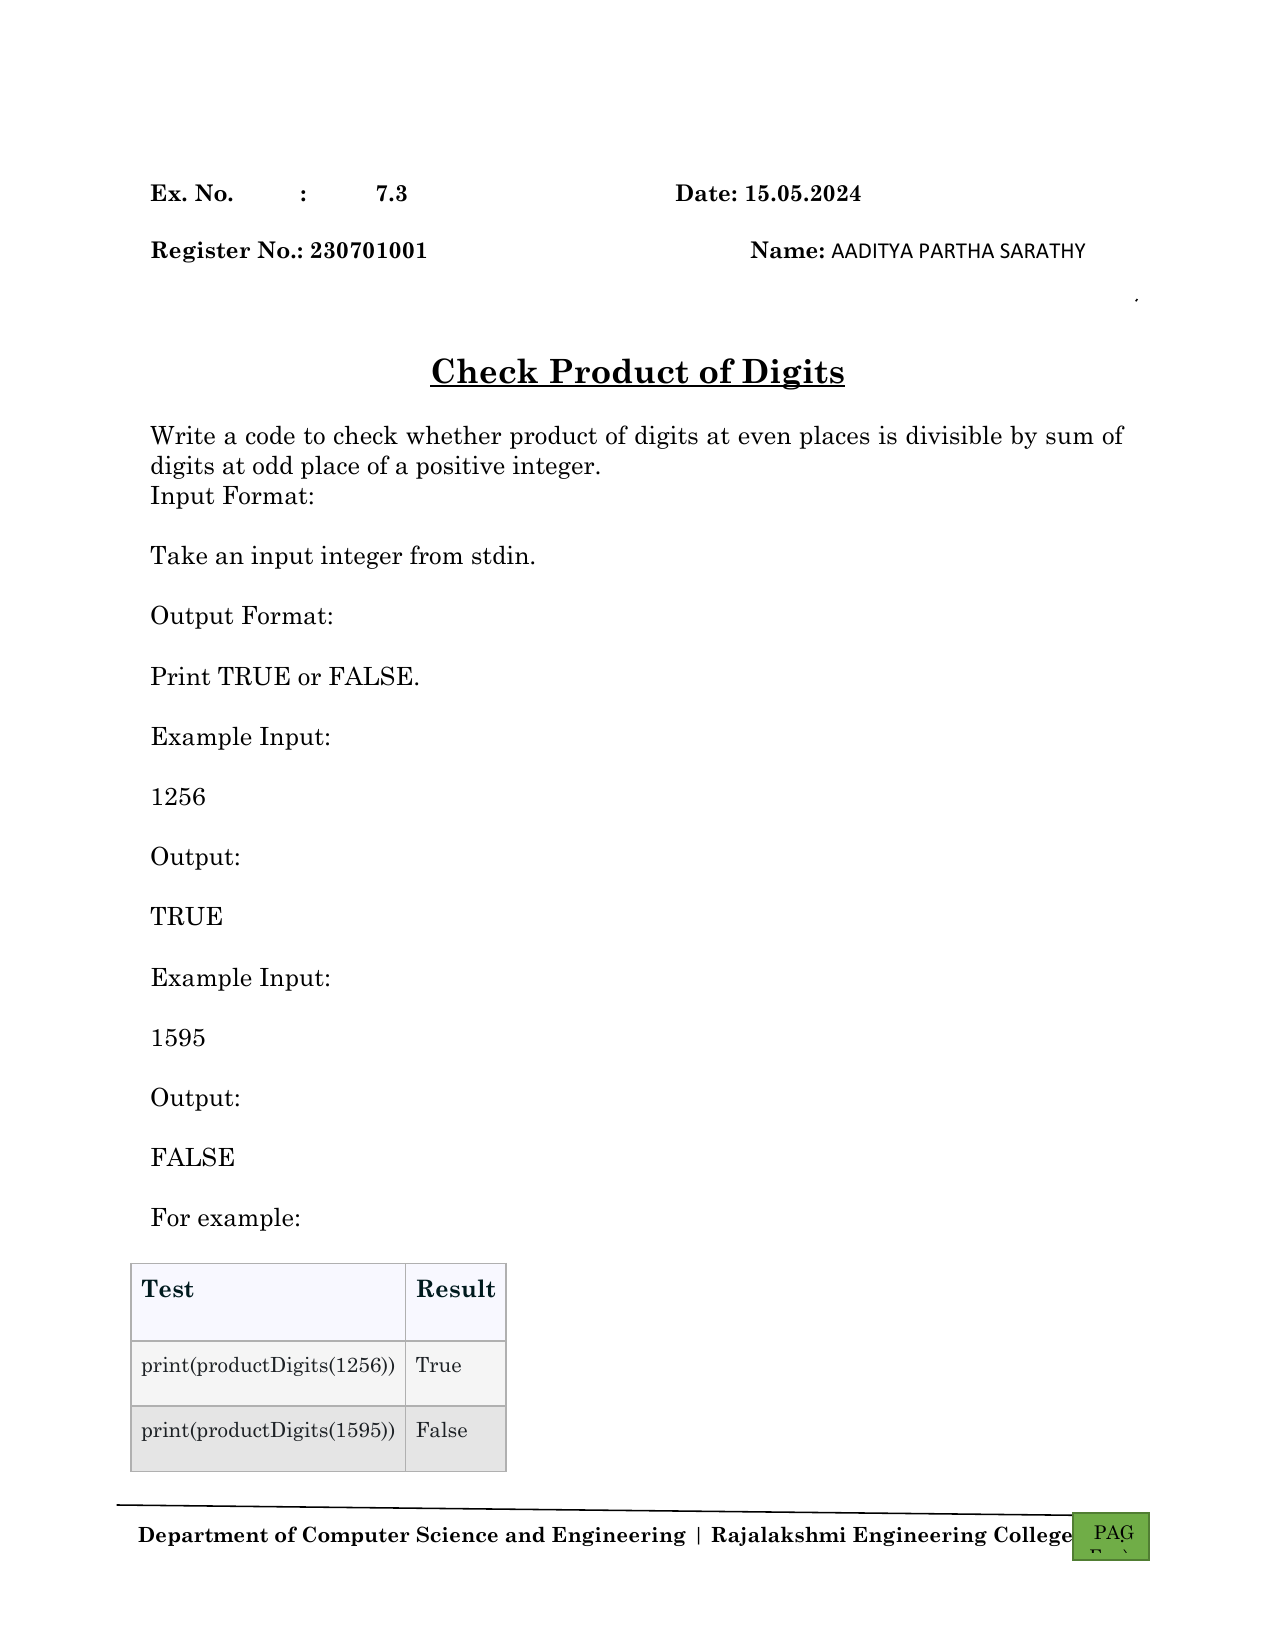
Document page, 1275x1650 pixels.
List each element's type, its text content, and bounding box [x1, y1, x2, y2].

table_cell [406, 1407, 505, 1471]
text 1256 [150, 781, 1125, 811]
text Output: [150, 841, 1125, 871]
text Output: [150, 1082, 1125, 1112]
text Write a code to check whether product of digits at even places is divisible by sum of digits at odd place of a positive integer. [150, 419, 1125, 480]
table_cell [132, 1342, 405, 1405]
text Check Product of Digits [150, 350, 1125, 390]
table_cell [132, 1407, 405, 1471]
text Print TRUE or FALSE. [150, 660, 1125, 690]
text TRUE [150, 901, 1125, 931]
text Register No.: 230701001 Name: AADITYA PARTHA SARATHY [150, 236, 1125, 264]
text Input Format: [150, 480, 1125, 510]
text FALSE [150, 1142, 1125, 1172]
text Example Input: [150, 961, 1125, 991]
text 1595 [150, 1022, 1125, 1052]
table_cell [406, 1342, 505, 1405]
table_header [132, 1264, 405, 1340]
text Ex. No. : 7.3 Date: 15.05.2024 [150, 179, 1125, 207]
text Output Format: [150, 600, 1125, 630]
text Example Input: [150, 721, 1125, 751]
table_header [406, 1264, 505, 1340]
text Take an input integer from stdin. [150, 540, 1125, 570]
text For example: [150, 1202, 1125, 1232]
